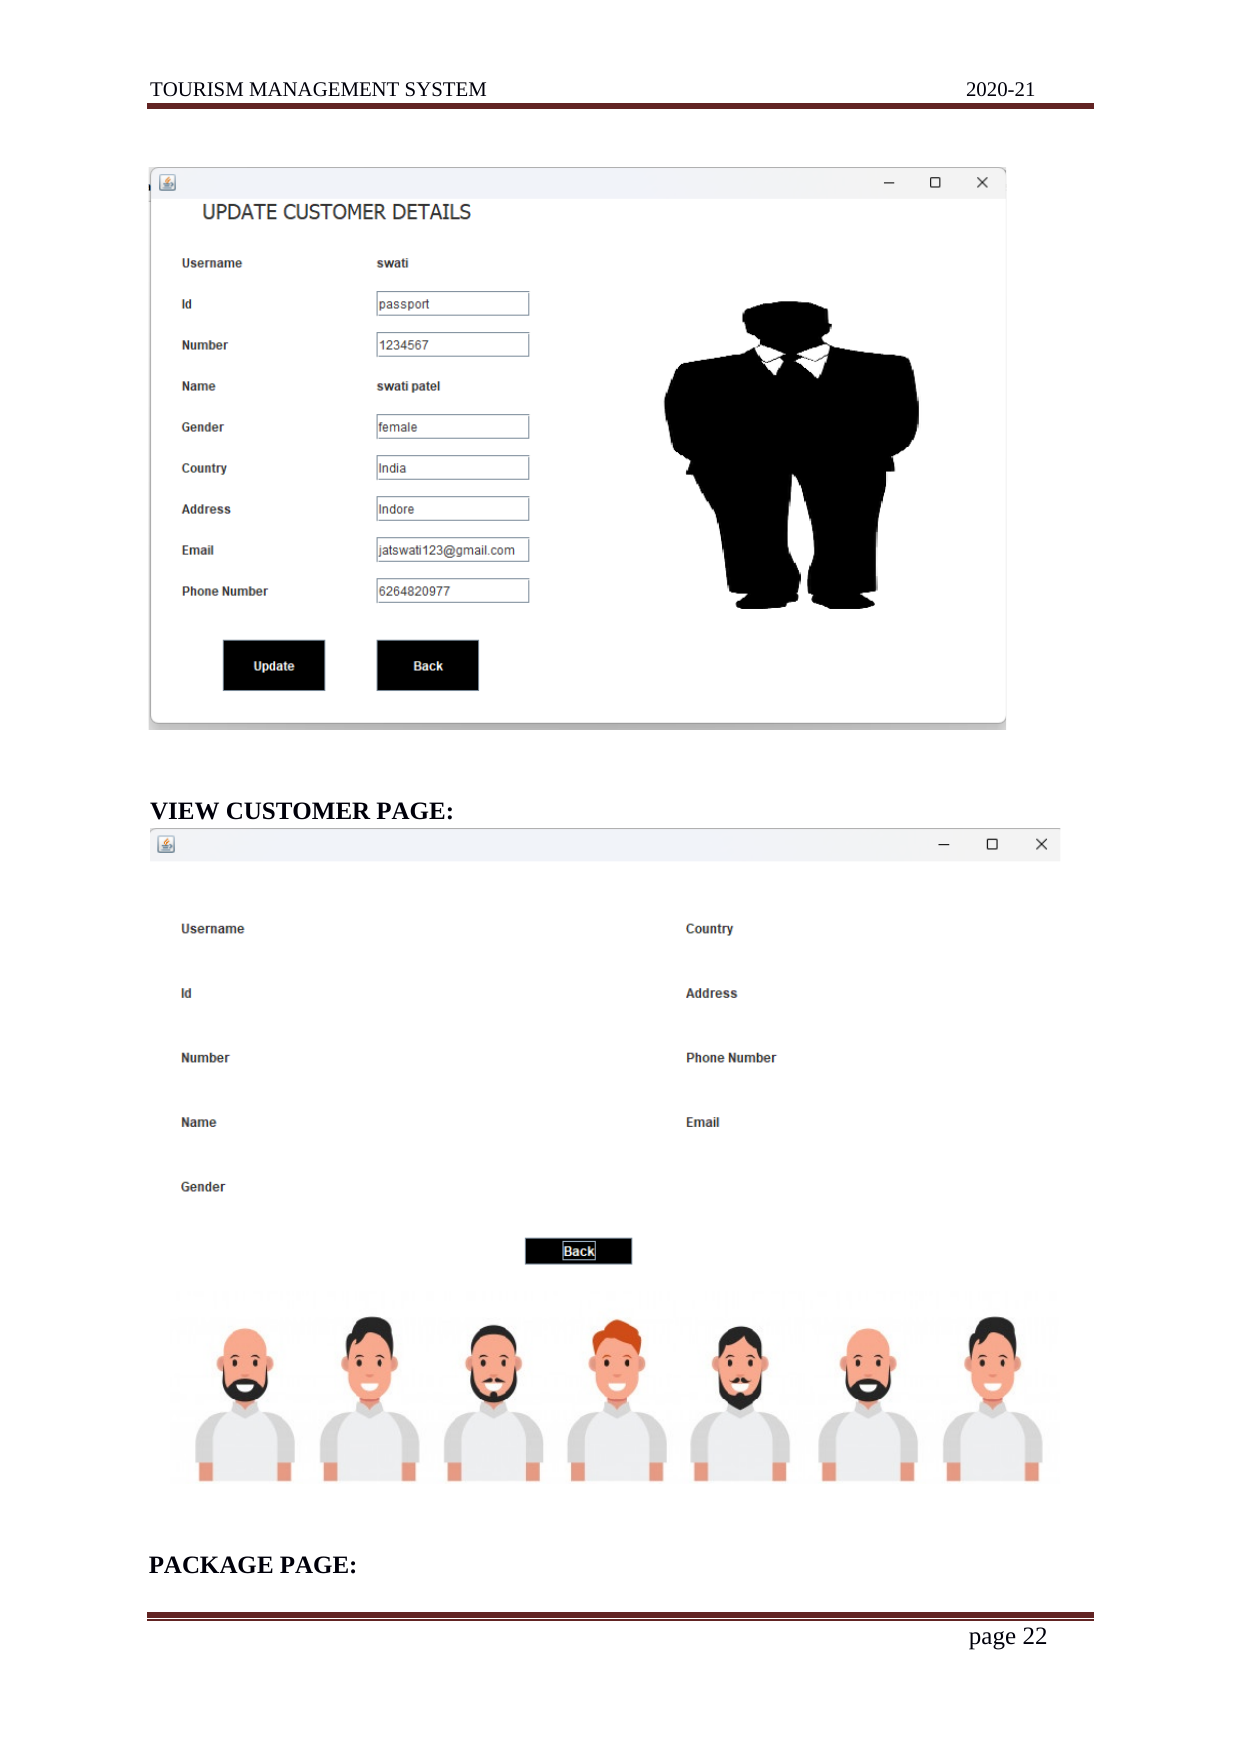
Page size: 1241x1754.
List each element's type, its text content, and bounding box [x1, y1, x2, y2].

text PACKAGE PAGE: [148, 1550, 1098, 1579]
picture [150, 828, 1061, 1484]
text VIEW CUSTOMER PAGE: [150, 796, 1098, 825]
picture [148, 167, 1007, 730]
